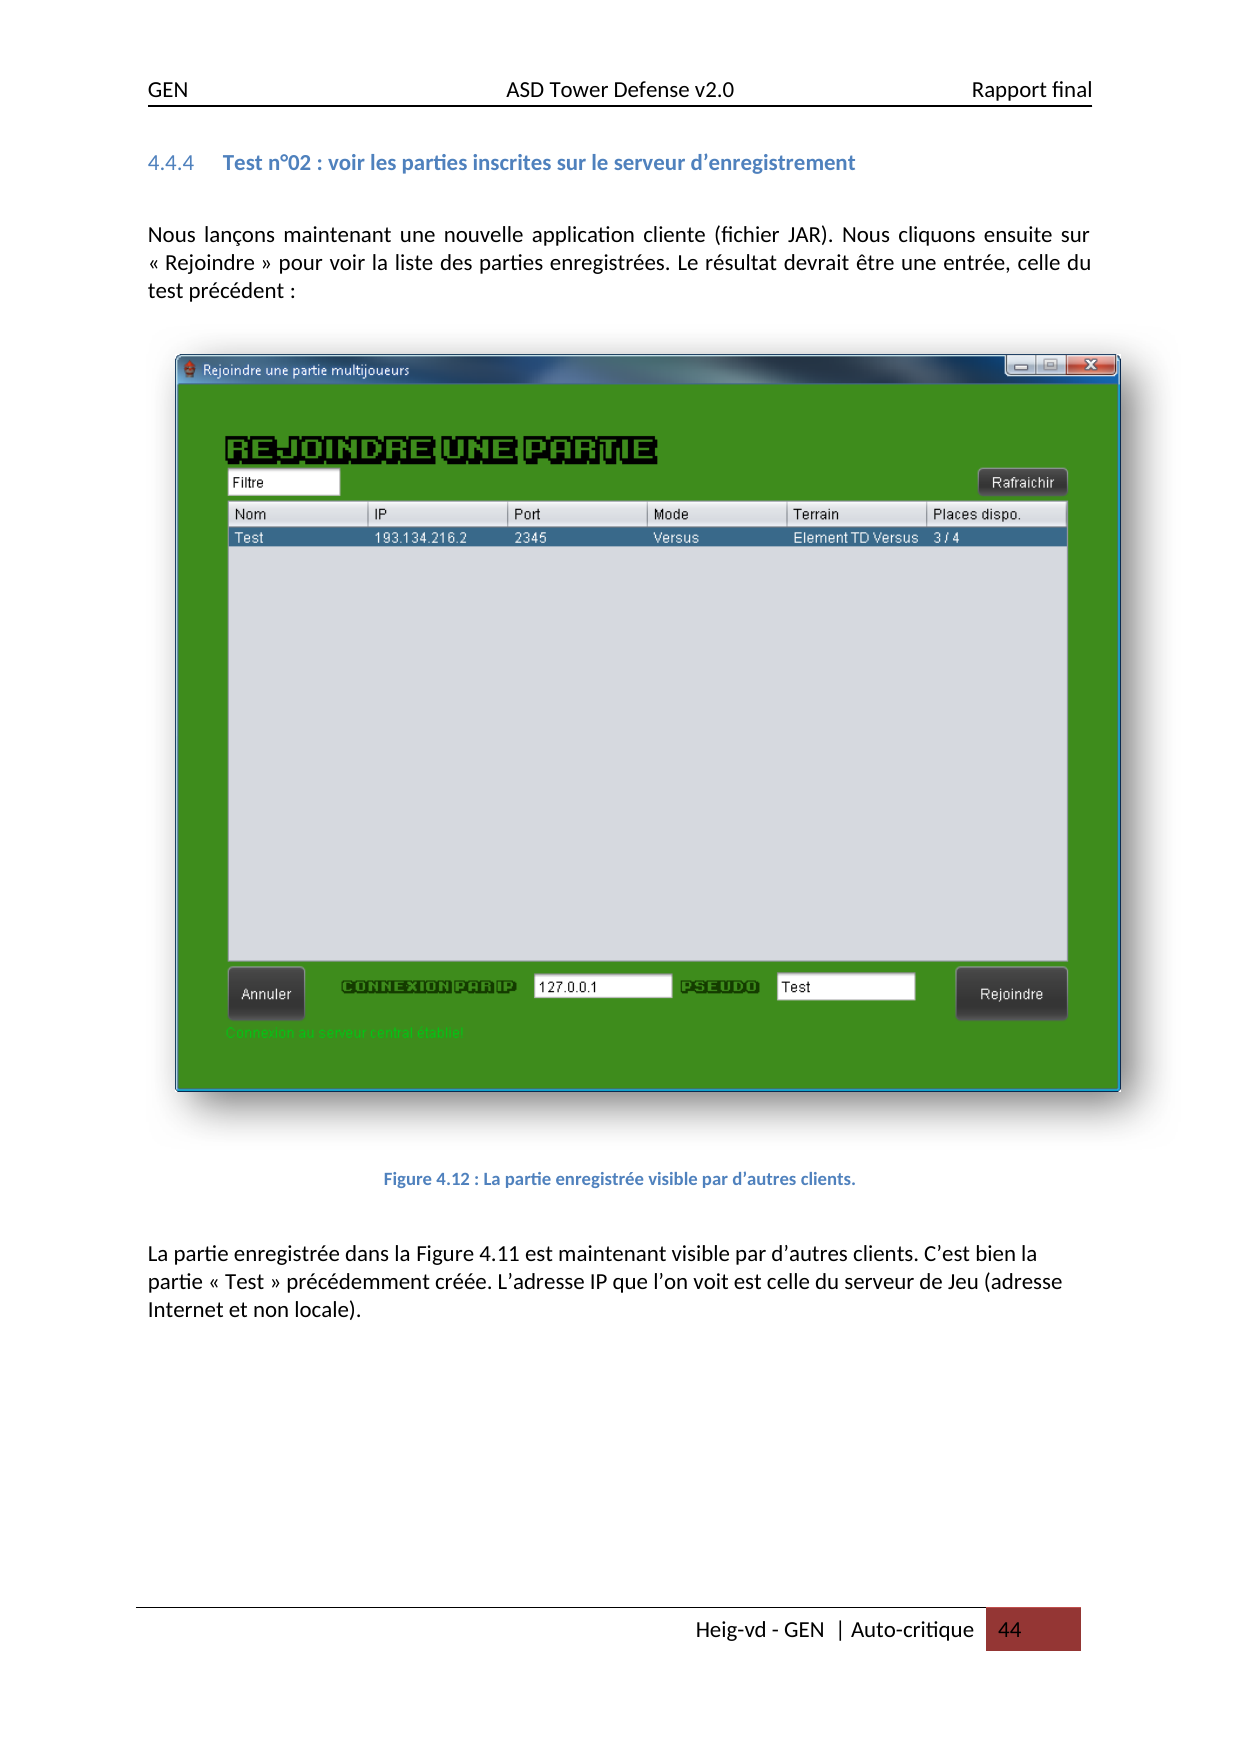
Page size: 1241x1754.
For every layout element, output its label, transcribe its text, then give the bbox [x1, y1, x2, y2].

picture [175, 354, 1121, 1092]
subtitle Test n°02 : voir les parties inscrites sur le serveur d’enregistrement [148, 148, 1092, 176]
text Nous lançons maintenant une nouvelle application cliente (fichier JAR). Nous cliquons ensuite sur « Rejoindre » pour voir la liste des parties enregistrées. Le résultat devrait être une entrée, celle du test précédent : [148, 220, 1092, 304]
